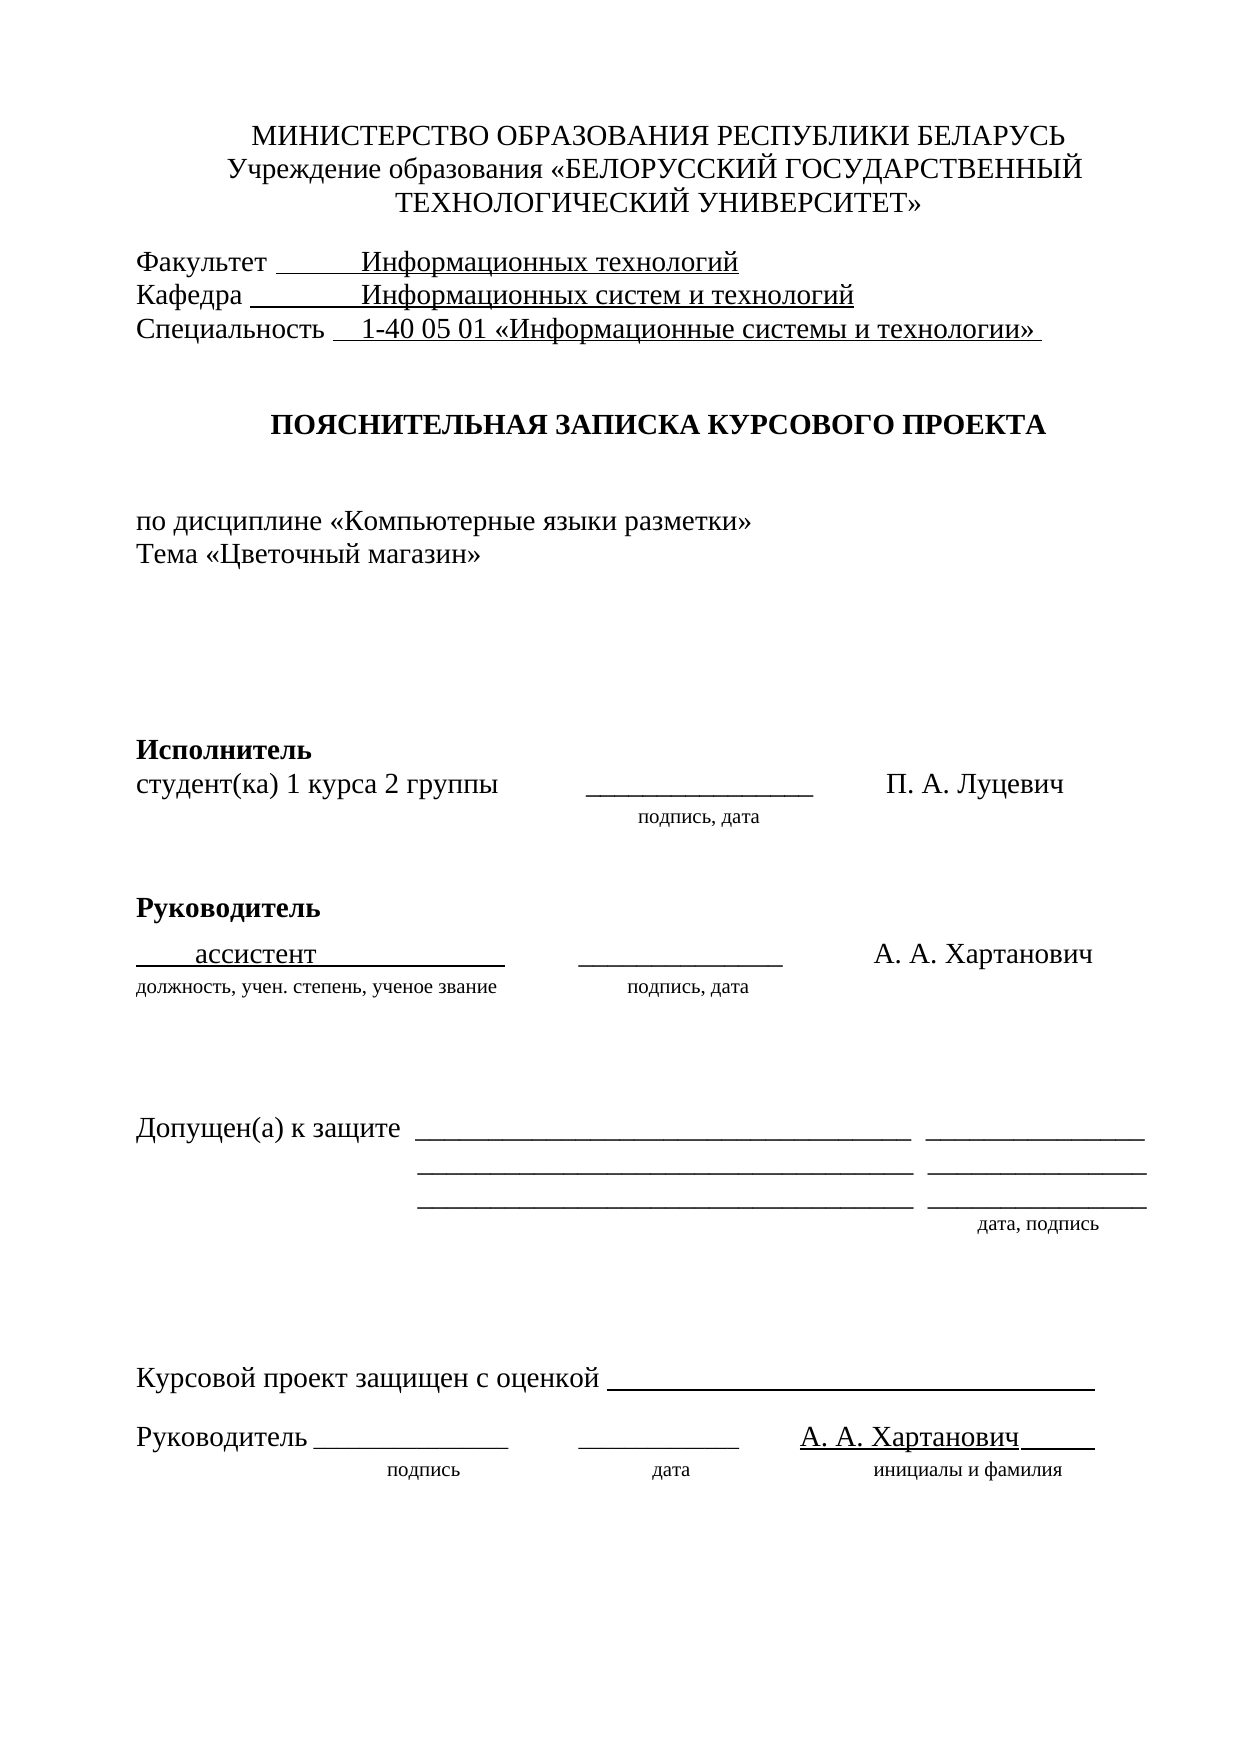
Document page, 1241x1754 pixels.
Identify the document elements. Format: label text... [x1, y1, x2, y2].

text Исполнитель [136, 732, 1181, 766]
text Факультет Информационных технологий [136, 244, 1181, 277]
text ассистент ______________ А. А. Хартанович [136, 936, 1181, 970]
text подпись дата инициалы и фамилия [136, 1457, 1181, 1481]
text Допущен(а) к защите __________________________________ _______________ [136, 1111, 1181, 1144]
text ПОЯСНИТЕЛЬНАЯ ЗАПИСКА КУРСОВОГО ПРОЕКТА [136, 407, 1181, 440]
text подпись, дата [136, 804, 1181, 828]
text дата, подпись [136, 1211, 1181, 1235]
text Тема «Цветочный магазин» [136, 536, 1181, 570]
text студент(ка) 1 курса 2 группы ________________ П. А. Луцевич [136, 766, 1181, 799]
text должность, учен. степень, ученое звание подпись, дата [136, 974, 1181, 998]
text __________________________________ _______________ [136, 1178, 1181, 1211]
text Специальность 1-40 05 01 «Информационные системы и технологии» [136, 311, 1181, 344]
text Руководитель [136, 890, 1181, 924]
text __________________________________ _______________ [136, 1144, 1181, 1178]
text по дисциплине «Компьютерные языки разметки» [136, 503, 1181, 536]
text Руководитель _________________ ______________ А. А. Хартанович [136, 1419, 1181, 1452]
text Кафедра Информационных систем и технологий [136, 277, 1181, 311]
text Курсовой проект защищен с оценкой [136, 1360, 1181, 1394]
text МИНИСТЕРСТВО ОБРАЗОВАНИЯ РЕСПУБЛИКИ БЕЛАРУСЬ Учреждение образования «БЕЛОРУССКИЙ ГОСУДАРСТВЕННЫЙ ТЕХНОЛОГИЧЕСКИЙ УНИВЕРСИТЕТ» [136, 118, 1181, 219]
